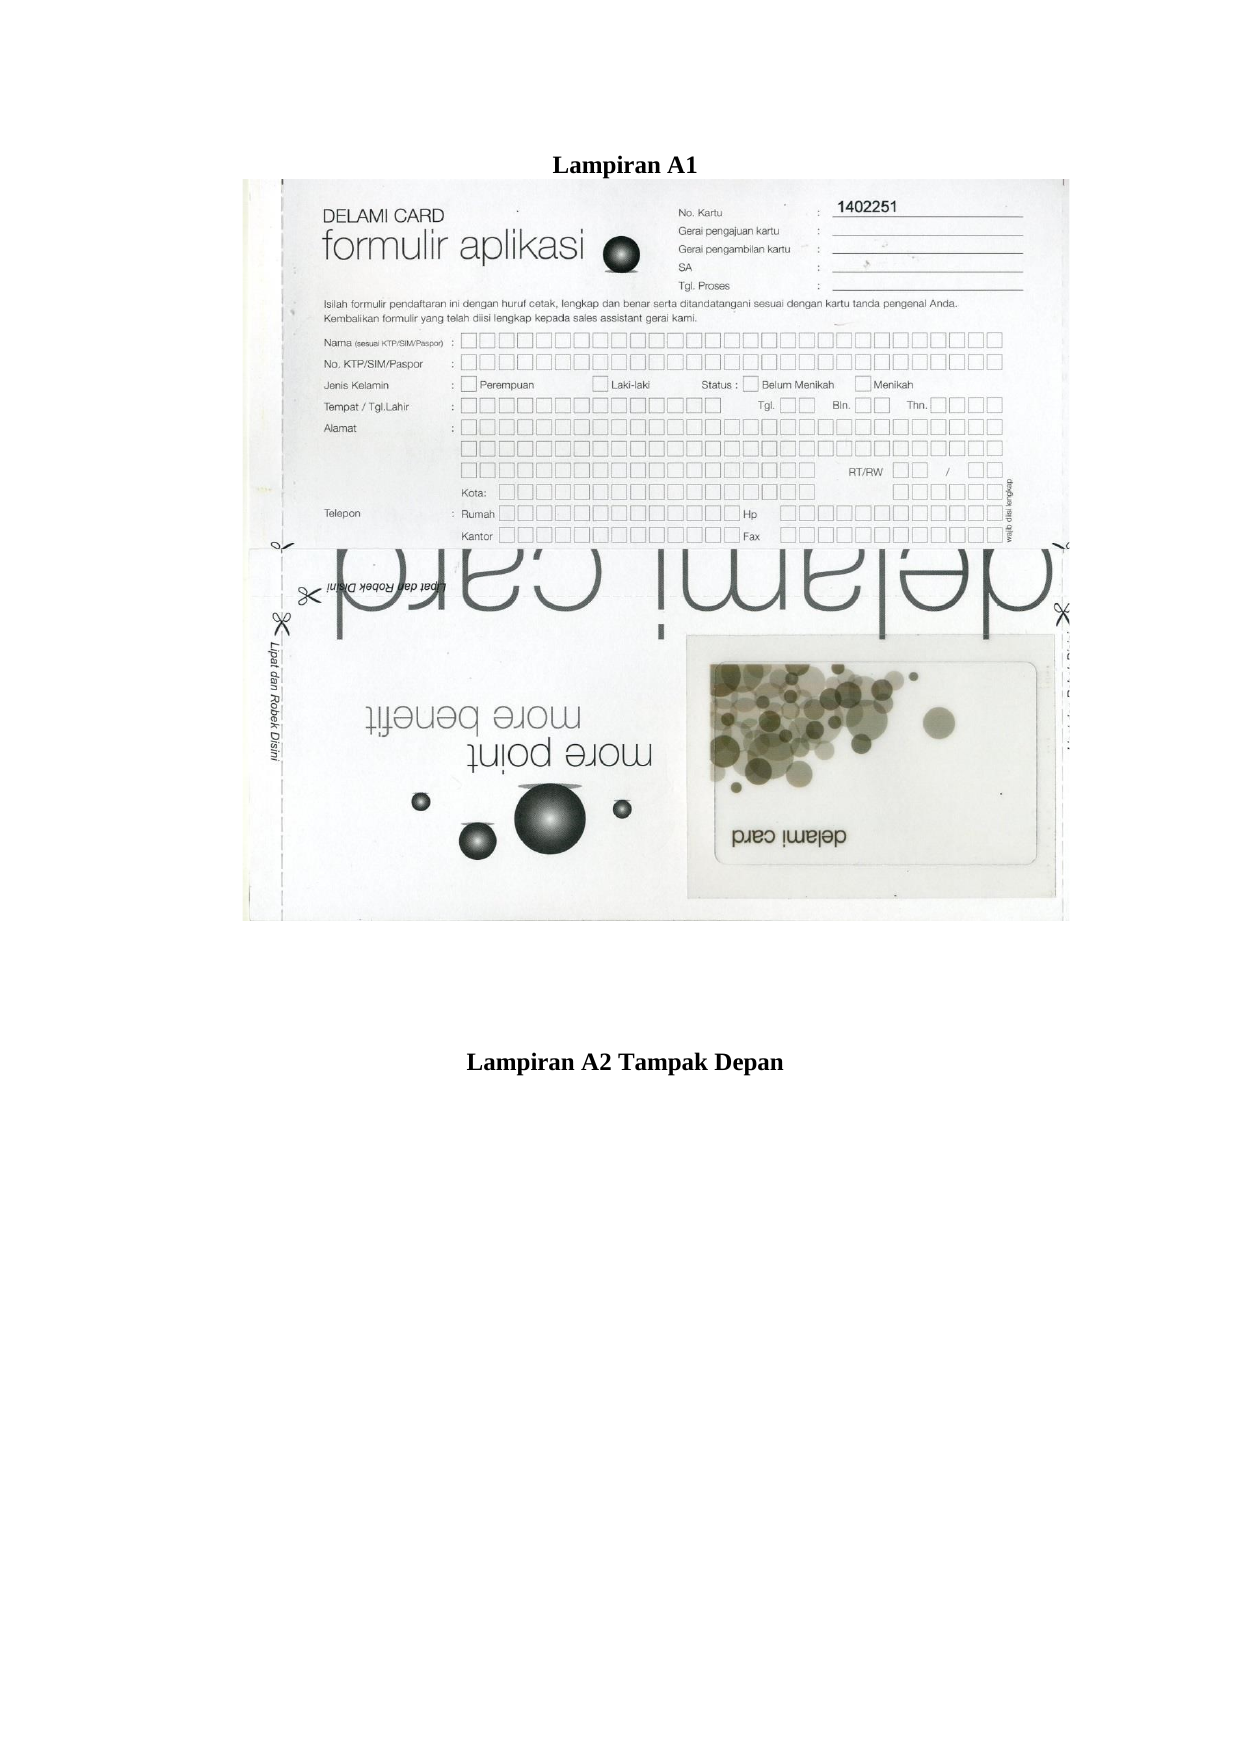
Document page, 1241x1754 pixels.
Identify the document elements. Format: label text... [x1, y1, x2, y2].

picture [242, 179, 1070, 921]
subtitle Lampiran A1 [150, 150, 1100, 179]
subtitle Lampiran A2 Tampak Depan [150, 1047, 1100, 1076]
